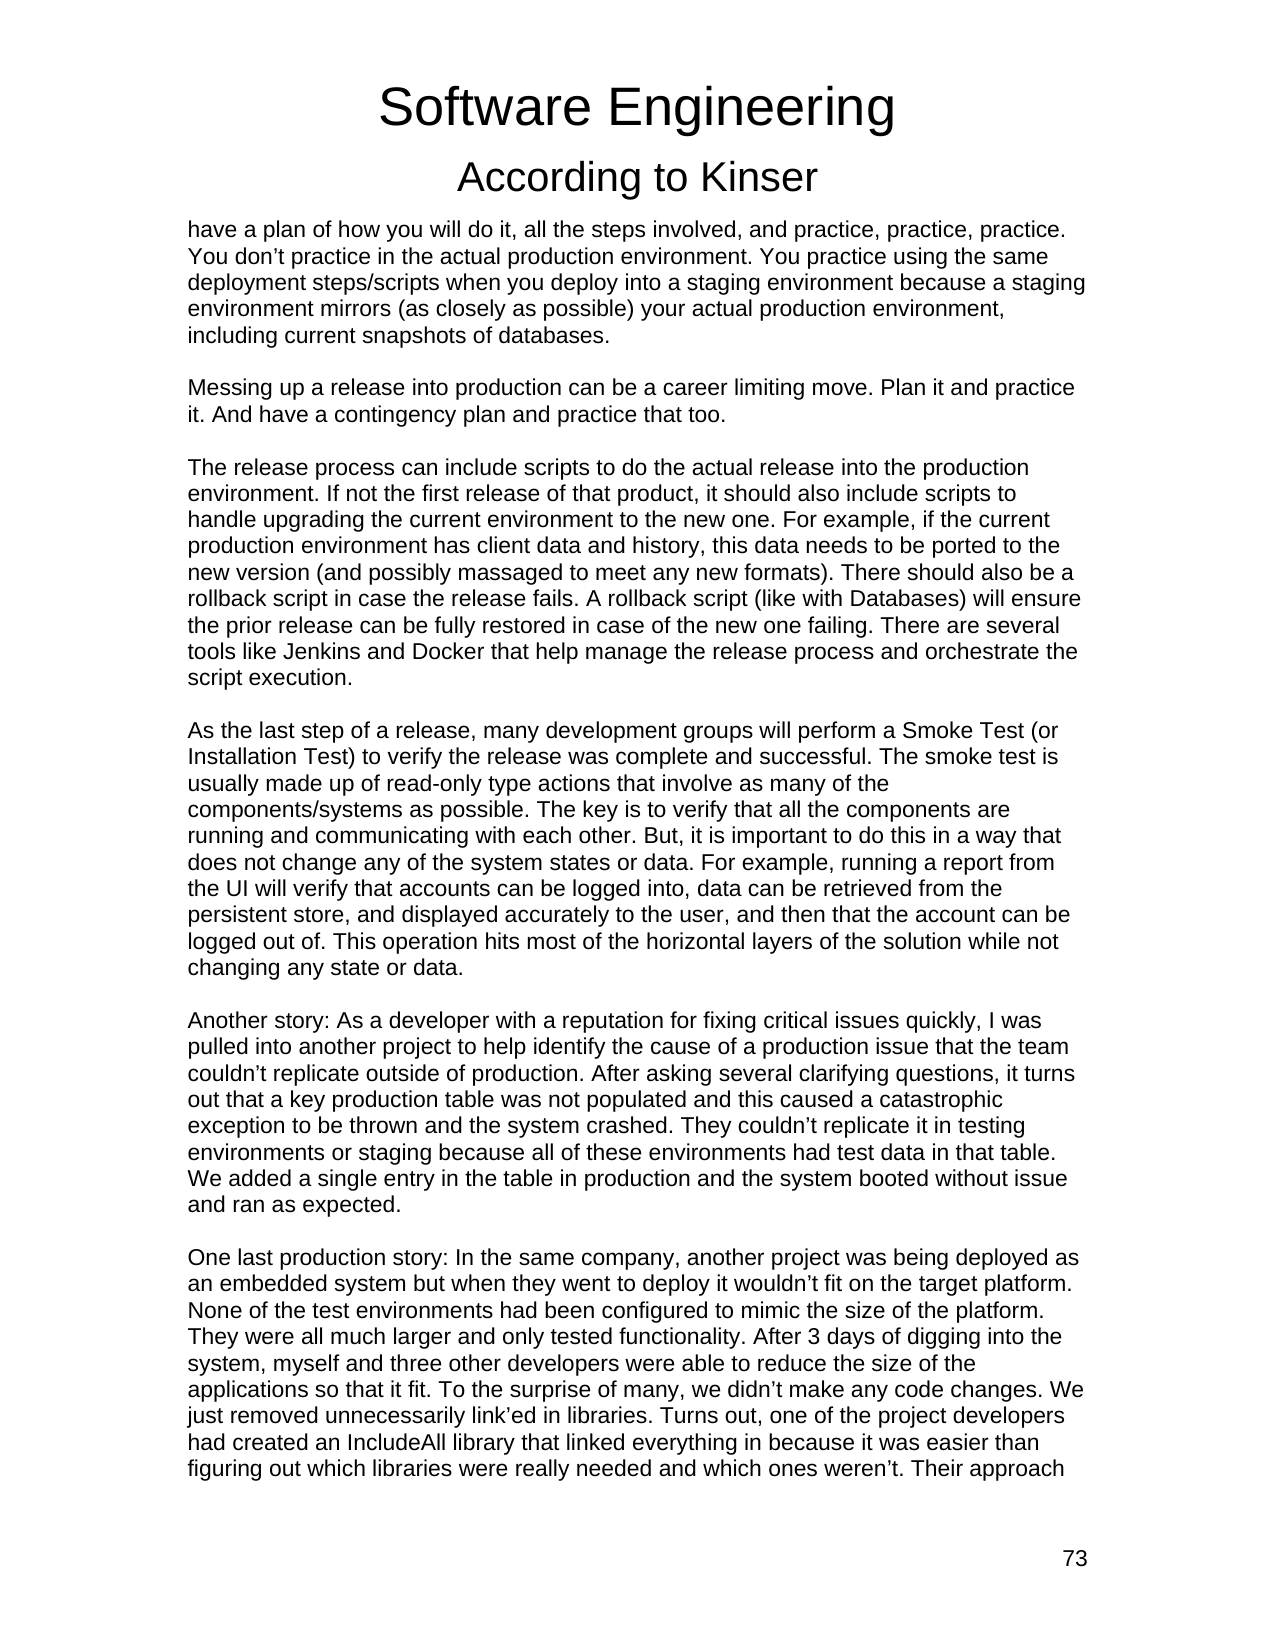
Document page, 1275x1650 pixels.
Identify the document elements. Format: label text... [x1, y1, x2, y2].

text Another story: As a developer with a reputation for fixing critical issues quickly, I was pulled into another project to help identify the cause of a production issue that the team couldn’t replicate outside of production. After asking several clarifying questions, it turns out that a key production table was not populated and this caused a catastrophic exception to be thrown and the system crashed. They couldn’t replicate it in testing environments or staging because all of these environments had test data in that table. We added a single entry in the table in production and the system booted without issue and ran as expected. [187, 1007, 1087, 1218]
text Messing up a release into production can be a career limiting move. Plan it and practice it. And have a contingency plan and practice that too. [187, 374, 1087, 427]
text As the last step of a release, many development groups will perform a Smoke Test (or Installation Test) to verify the release was complete and successful. The smoke test is usually made up of read-only type actions that involve as many of the components/systems as possible. The key is to verify that all the components are running and communicating with each other. But, it is important to do this in a way that does not change any of the system states or data. For example, running a report from the UI will verify that accounts can be logged into, data can be retrieved from the persistent store, and displayed accurately to the user, and then that the account can be logged out of. This operation hits most of the horizontal layers of the solution while not changing any state or data. [187, 717, 1087, 981]
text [187, 1244, 1087, 1481]
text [187, 216, 1087, 348]
text The release process can include scripts to do the actual release into the production environment. If not the first release of that product, it should also include scripts to handle upgrading the current environment to the new one. For example, if the current production environment has client data and history, this data needs to be ported to the new version (and possibly massaged to meet any new formats). There should also be a rollback script in case the release fails. A rollback script (like with Databases) will ensure the prior release can be fully restored in case of the new one failing. There are several tools like Jenkins and Docker that help manage the release process and orchestrate the script execution. [187, 453, 1087, 691]
